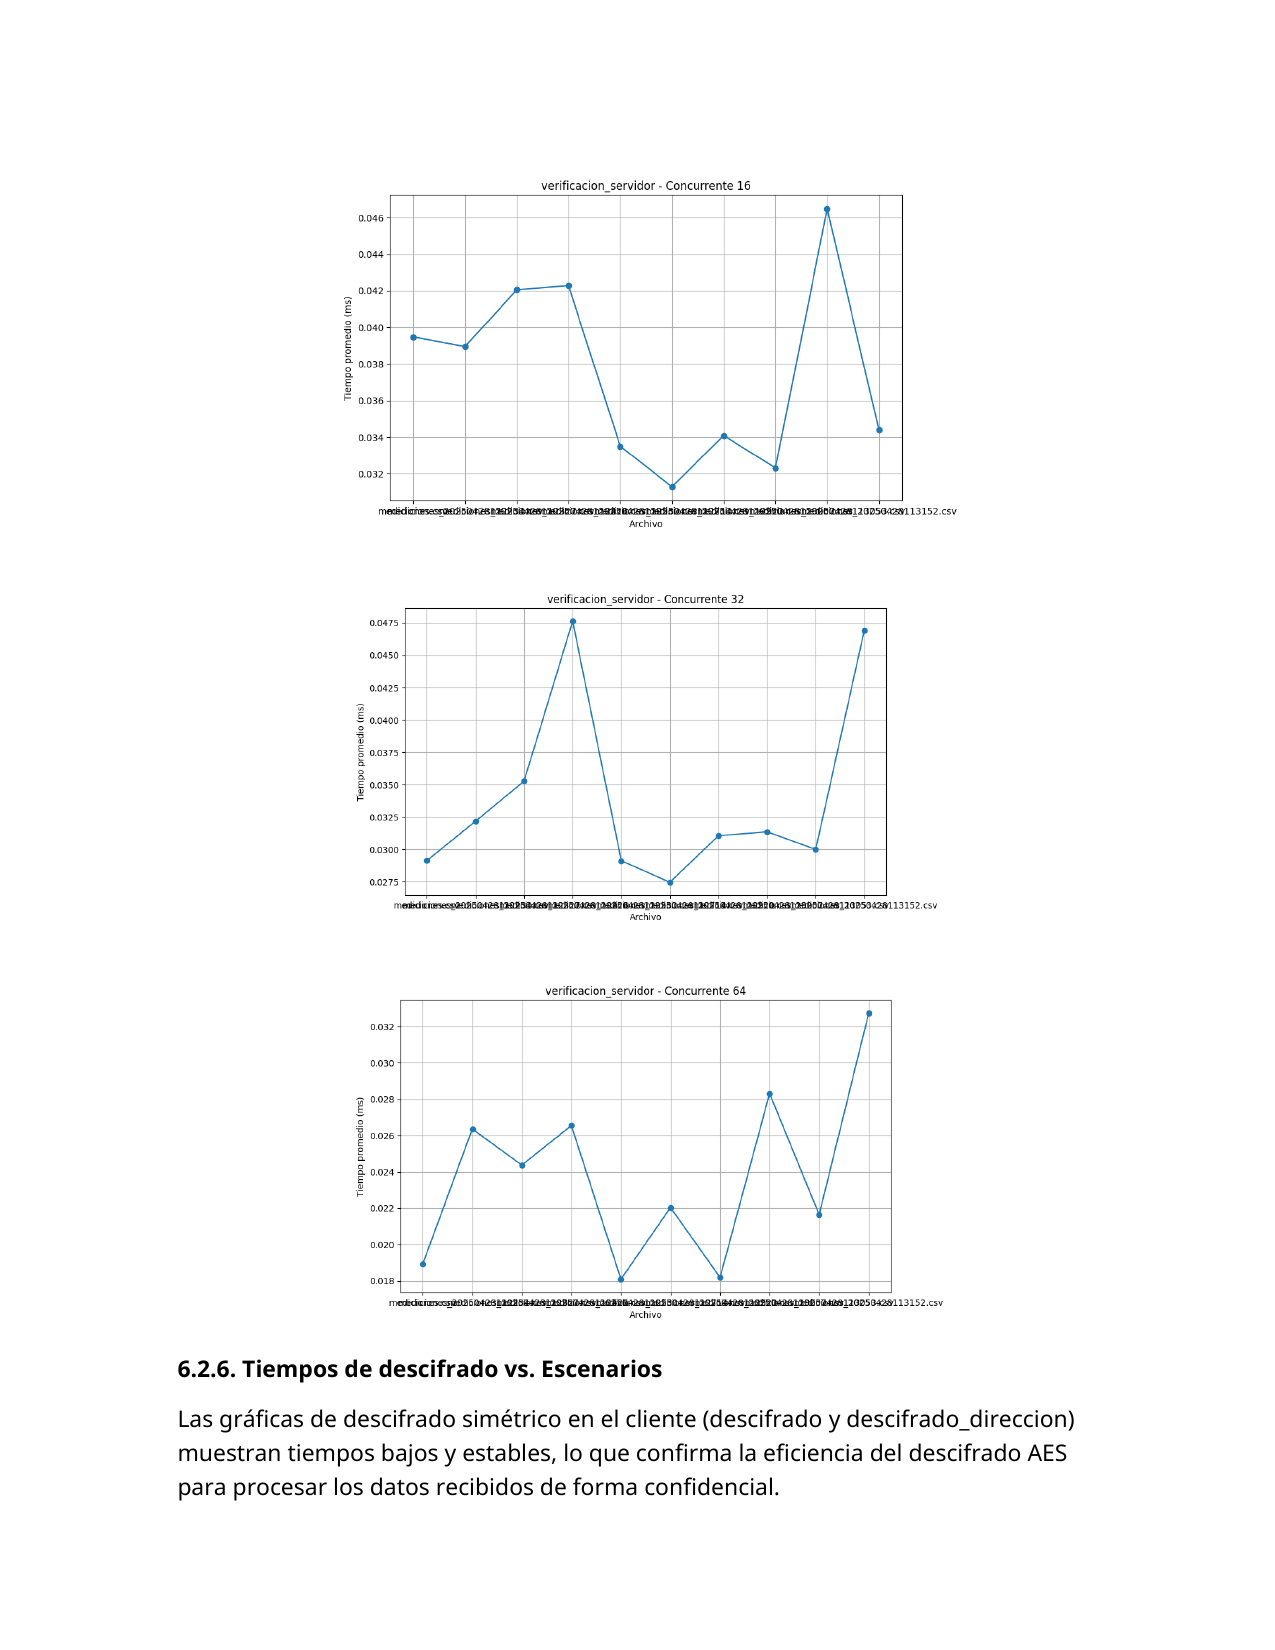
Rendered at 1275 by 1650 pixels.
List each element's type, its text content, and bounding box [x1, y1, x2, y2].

picture [322, 954, 954, 1334]
picture [307, 147, 968, 544]
picture [327, 563, 948, 936]
text Las gráficas de descifrado simétrico en el cliente (descifrado y descifrado_direccion) muestran tiempos bajos y estables, lo que confirma la eficiencia del descifrado AES para procesar los datos recibidos de forma confidencial. [177, 1403, 1098, 1502]
text 6.2.6. Tiempos de descifrado vs. Escenarios [177, 1353, 1098, 1384]
